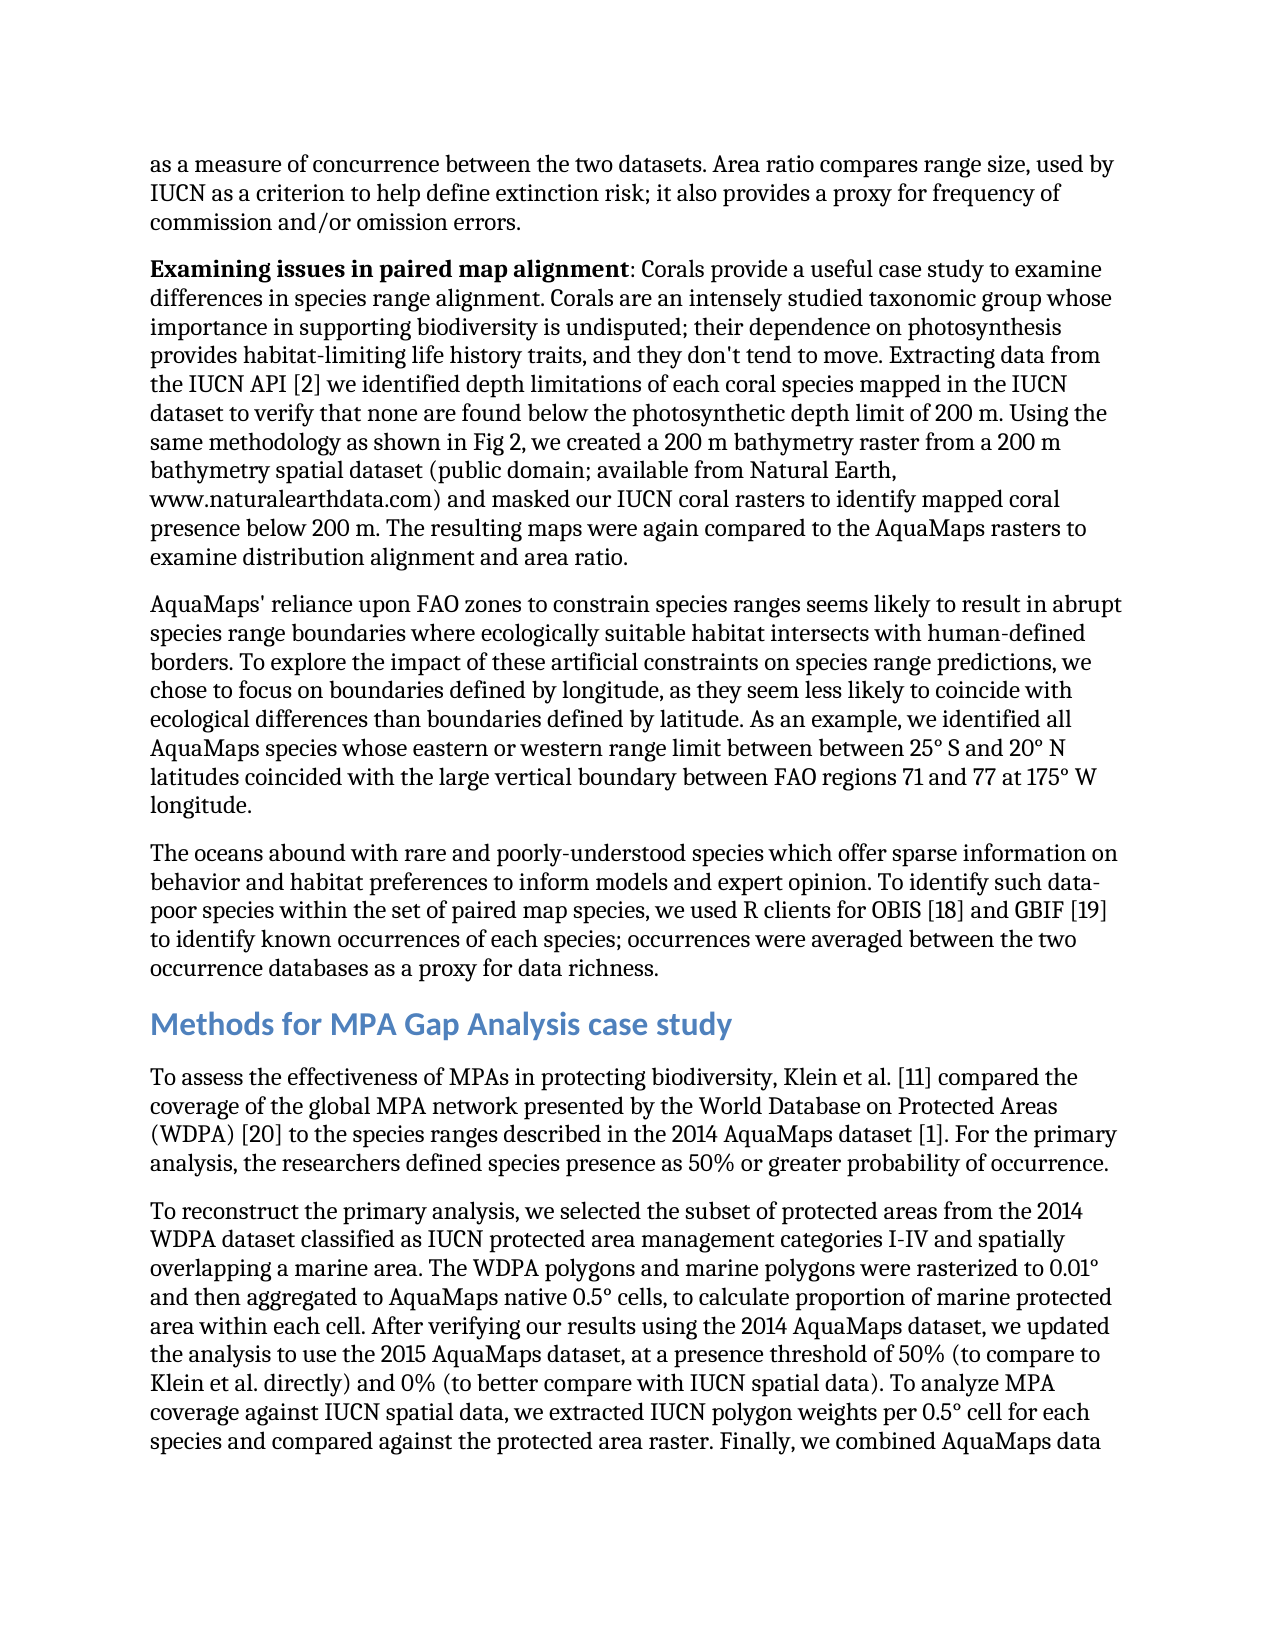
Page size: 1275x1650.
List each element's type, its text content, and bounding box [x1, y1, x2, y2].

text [150, 150, 1125, 236]
text The oceans abound with rare and poorly-understood species which offer sparse information on behavior and habitat preferences to inform models and expert opinion. To identify such data-poor species within the set of paired map species, we used R clients for OBIS [18] and GBIF [19] to identify known occurrences of each species; occurrences were averaged between the two occurrence databases as a proxy for data richness. [150, 839, 1125, 982]
text AquaMaps' reliance upon FAO zones to constrain species ranges seems likely to result in abrupt species range boundaries where ecologically suitable habitat intersects with human-defined borders. To explore the impact of these artificial constraints on species range predictions, we chose to focus on boundaries defined by longitude, as they seem less likely to coincide with ecological differences than boundaries defined by latitude. As an example, we identified all AquaMaps species whose eastern or western range limit between between 25° S and 20° N latitudes coincided with the large vertical boundary between FAO regions 71 and 77 at 175° W longitude. [150, 590, 1125, 820]
text Examining issues in paired map alignment: Corals provide a useful case study to examine differences in species range alignment. Corals are an intensely studied taxonomic group whose importance in supporting biodiversity is undisputed; their dependence on photosynthesis provides habitat-limiting life history traits, and they don't tend to move. Extracting data from the IUCN API [2] we identified depth limitations of each coral species mapped in the IUCN dataset to verify that none are found below the photosynthetic depth limit of 200 m. Using the same methodology as shown in Fig 2, we created a 200 m bathymetry raster from a 200 m bathymetry spatial dataset (public domain; available from Natural Earth, www.naturalearthdata.com) and masked our IUCN coral rasters to identify mapped coral presence below 200 m. The resulting maps were again compared to the AquaMaps rasters to examine distribution alignment and area ratio. [150, 255, 1125, 571]
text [150, 1197, 1125, 1455]
subtitle Methods for MPA Gap Analysis case study [150, 1003, 1125, 1044]
text To assess the effectiveness of MPAs in protecting biodiversity, Klein et al. [11] compared the coverage of the global MPA network presented by the World Database on Protected Areas (WDPA) [20] to the species ranges described in the 2014 AquaMaps dataset [1]. For the primary analysis, the researchers defined species presence as 50% or greater probability of occurrence. [150, 1063, 1125, 1178]
